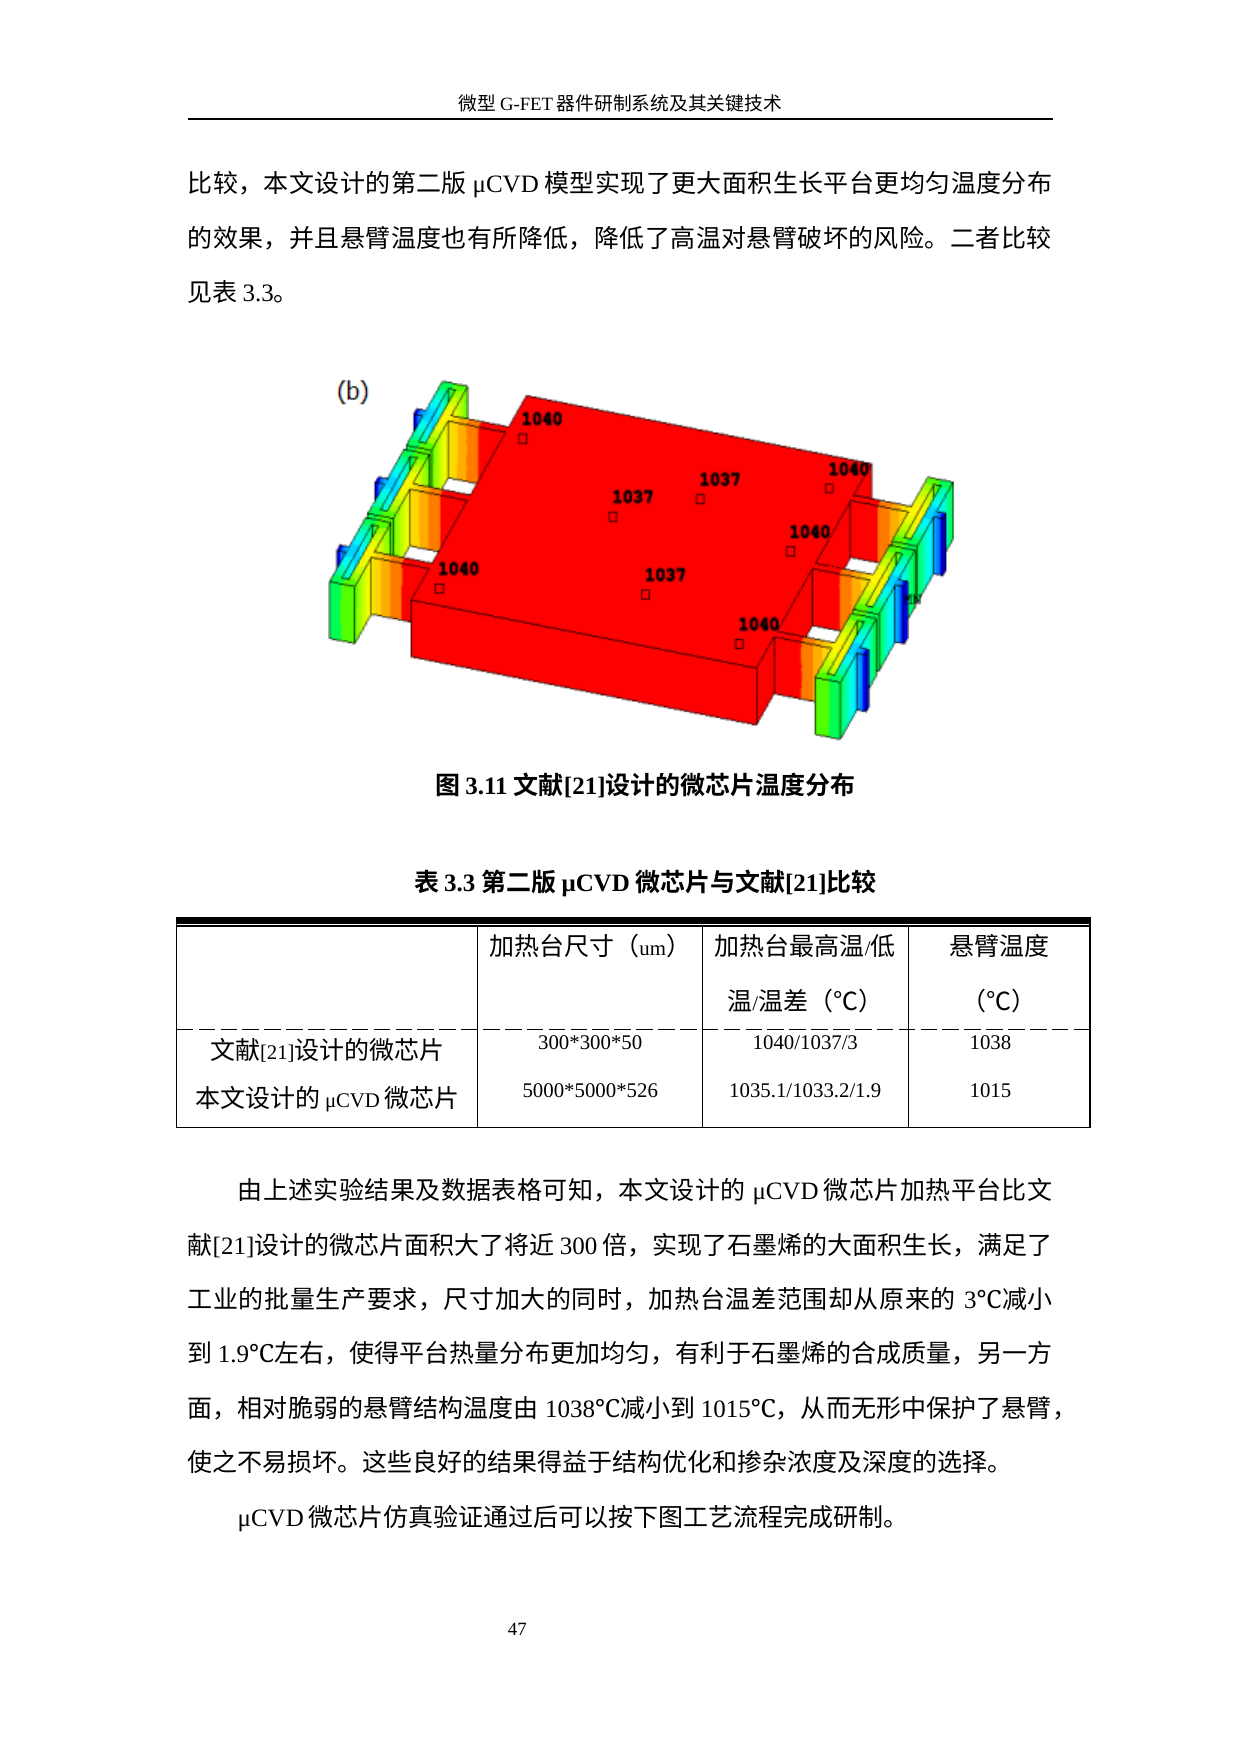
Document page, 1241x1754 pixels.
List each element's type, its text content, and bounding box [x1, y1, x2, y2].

table_cell 本文设计的μCVD微芯片 [177, 1079, 477, 1127]
table_cell 1038 [909, 1029, 1089, 1078]
text 表3.3 第二版μCVD微芯片与文献[21]比较 [187, 863, 1053, 899]
table_cell 文献[21]设计的微芯片 [177, 1029, 477, 1078]
table_cell 1040/1037/3 [703, 1029, 908, 1078]
table_header 加热台最高温/低温/温差（℃） [703, 927, 908, 1029]
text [187, 164, 1053, 309]
text 图3.11 文献[21]设计的微芯片温度分布 [187, 765, 1053, 802]
table_cell 1035.1/1033.2/1.9 [703, 1079, 908, 1127]
table_header [177, 927, 477, 1029]
table_header 加热台尺寸（um） [478, 927, 702, 1029]
picture [325, 370, 966, 751]
table_cell 1015 [909, 1079, 1089, 1127]
text μCVD微芯片仿真验证通过后可以按下图工艺流程完成研制。 [187, 1497, 1053, 1533]
text 由上述实验结果及数据表格可知，本文设计的μCVD微芯片加热平台比文献[21]设计的微芯片面积大了将近300倍，实现了石墨烯的大面积生长，满足了工业的批量生产要求，尺寸加大的同时，加热台温差范围却从原来的3℃减小到1.9℃左右，使得平台热量分布更加均匀，有利于石墨烯的合成质量，另一方面，相对脆弱的悬臂结构温度由1038℃减小到1015℃，从而无形中保护了悬臂，使之不易损坏。这些良好的结果得益于结构优化和掺杂浓度及深度的选择。 [187, 1171, 1053, 1479]
table_cell 5000*5000*526 [478, 1079, 702, 1127]
table_cell 300*300*50 [478, 1029, 702, 1078]
table_header 悬臂温度（℃） [909, 927, 1089, 1029]
